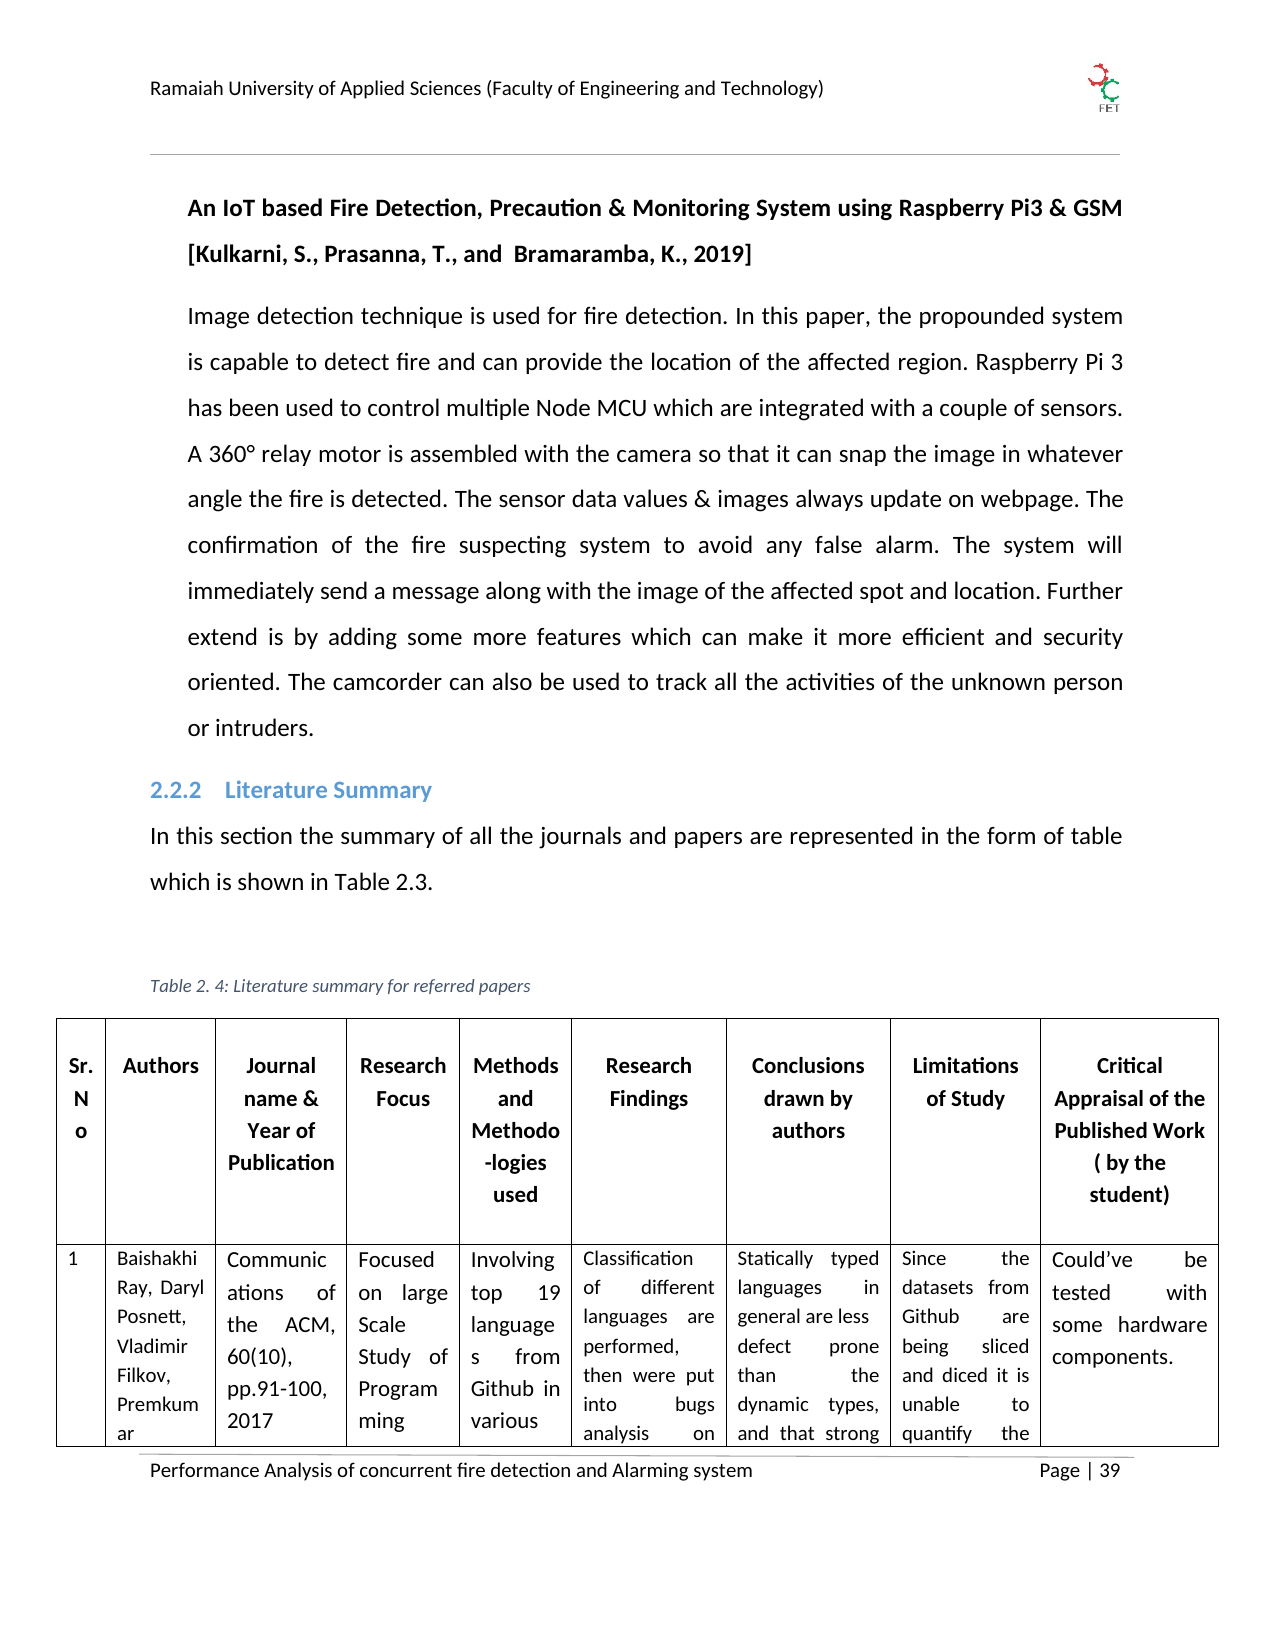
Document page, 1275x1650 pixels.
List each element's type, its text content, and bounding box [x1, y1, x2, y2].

table_header Research Findings [572, 1019, 726, 1244]
picture [1084, 57, 1125, 118]
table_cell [891, 1245, 1040, 1446]
text In this section the summary of all the journals and papers are represented in the form of table which is shown in Table 2.3. [150, 820, 1125, 896]
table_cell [460, 1245, 571, 1446]
text Image detection technique is used for fire detection. In this paper, the propounded system is capable to detect fire and can provide the location of the affected region. Raspberry Pi 3 has been used to control multiple Node MCU which are integrated with a couple of sensors. A 360° relay motor is assembled with the camera so that it can snap the image in whatever angle the fire is detected. The sensor data values & images always update on webpage. The confirmation of the fire suspecting system to avoid any false alarm. The system will immediately send a message along with the image of the affected spot and location. Further extend is by adding some more features which can make it more efficient and security oriented. The camcorder can also be used to track all the activities of the unknown person or intruders. [187, 301, 1125, 743]
table_header Authors [106, 1019, 215, 1244]
table_header Conclusions drawn by authors [727, 1019, 890, 1244]
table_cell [216, 1245, 346, 1446]
table_header Sr. No [57, 1019, 105, 1244]
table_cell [727, 1245, 890, 1446]
text An IoT based Fire Detection, Precaution & Monitoring System using Raspberry Pi3 & GSM [Kulkarni, S., Prasanna, T., and Bramaramba, K., 2019] [187, 192, 1125, 269]
table_header Journal name & Year of Publication [216, 1019, 346, 1244]
text Table 2. 4: Literature summary for referred papers [150, 974, 1125, 997]
table_header Critical Appraisal of the Published Work ( by the student) [1041, 1019, 1218, 1244]
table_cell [572, 1245, 726, 1446]
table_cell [347, 1245, 459, 1446]
table_header Limitations of Study [891, 1019, 1040, 1244]
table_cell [106, 1245, 215, 1446]
subtitle 2.2.2 Literature Summary [150, 774, 1125, 805]
table_header Research Focus [347, 1019, 459, 1244]
table_cell 1 [57, 1245, 105, 1446]
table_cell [1041, 1245, 1218, 1446]
table_header Methods and Methodo-logies used [460, 1019, 571, 1244]
